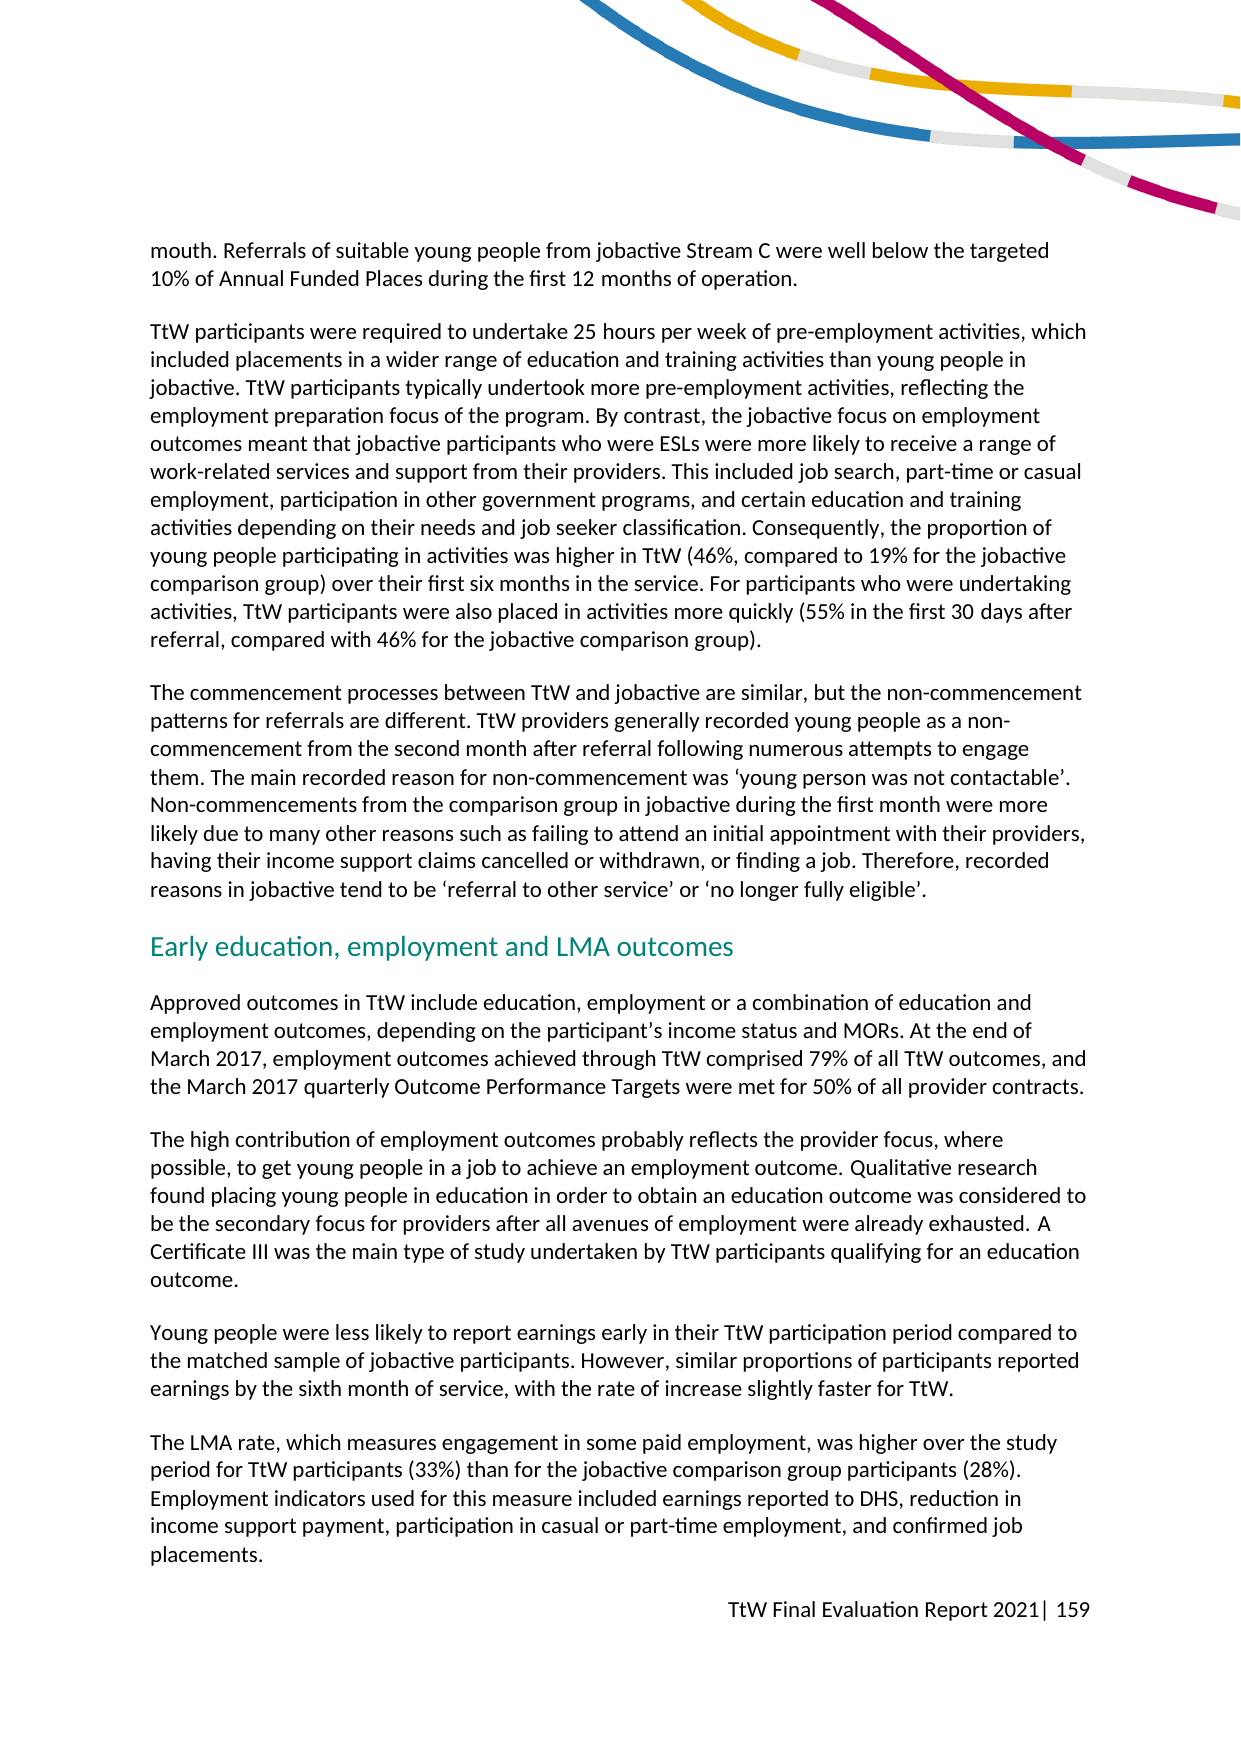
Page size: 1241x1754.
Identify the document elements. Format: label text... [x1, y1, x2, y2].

subtitle Early education, employment and LMA outcomes [150, 928, 1090, 963]
text Young people were less likely to report earnings early in their TtW participation period compared to the matched sample of jobactive participants. However, similar proportions of participants reported earnings by the sixth month of service, with the rate of increase slightly faster for TtW. [150, 1318, 1090, 1403]
text Approved outcomes in TtW include education, employment or a combination of education and employment outcomes, depending on the participant’s income status and MORs. At the end of March 2017, employment outcomes achieved through TtW comprised 79% of all TtW outcomes, and the March 2017 quarterly Outcome Performance Targets were met for 50% of all provider contracts. [150, 988, 1090, 1100]
text The high contribution of employment outcomes probably reflects the provider focus, where possible, to get young people in a job to achieve an employment outcome. Qualitative research found placing young people in education in order to obtain an education outcome was considered to be the secondary focus for providers after all avenues of employment were already exhausted. A Certificate III was the main type of study undertaken by TtW participants qualifying for an education outcome. [150, 1125, 1090, 1293]
text TtW participants were required to undertake 25 hours per week of pre-employment activities, which included placements in a wider range of education and training activities than young people in jobactive. TtW participants typically undertook more pre-employment activities, reflecting the employment preparation focus of the program. By contrast, the jobactive focus on employment outcomes meant that jobactive participants who were ESLs were more likely to receive a range of work-related services and support from their providers. This included job search, part-time or casual employment, participation in other government programs, and certain education and training activities depending on their needs and job seeker classification. Consequently, the proportion of young people participating in activities was higher in TtW (46%, compared to 19% for the jobactive comparison group) over their first six months in the service. For participants who were undertaking activities, TtW participants were also placed in activities more quickly (55% in the first 30 days after referral, compared with 46% for the jobactive comparison group). [150, 317, 1090, 653]
text The LMA rate, which measures engagement in some paid employment, was higher over the study period for TtW participants (33%) than for the jobactive comparison group participants (28%). Employment indicators used for this measure included earnings reported to DHS, reduction in income support payment, participation in casual or part-time employment, and confirmed job placements. [150, 1428, 1090, 1568]
picture [0, 0, 1241, 229]
text The commencement processes between TtW and jobactive are similar, but the non-commencement patterns for referrals are different. TtW providers generally recorded young people as a non-commencement from the second month after referral following numerous attempts to engage them. The main recorded reason for non-commencement was ‘young person was not contactable’. Non-commencements from the comparison group in jobactive during the first month were more likely due to many other reasons such as failing to attend an initial appointment with their providers, having their income support claims cancelled or withdrawn, or finding a job. Therefore, recorded reasons in jobactive tend to be ‘referral to other service’ or ‘no longer fully eligible’. [150, 678, 1090, 903]
